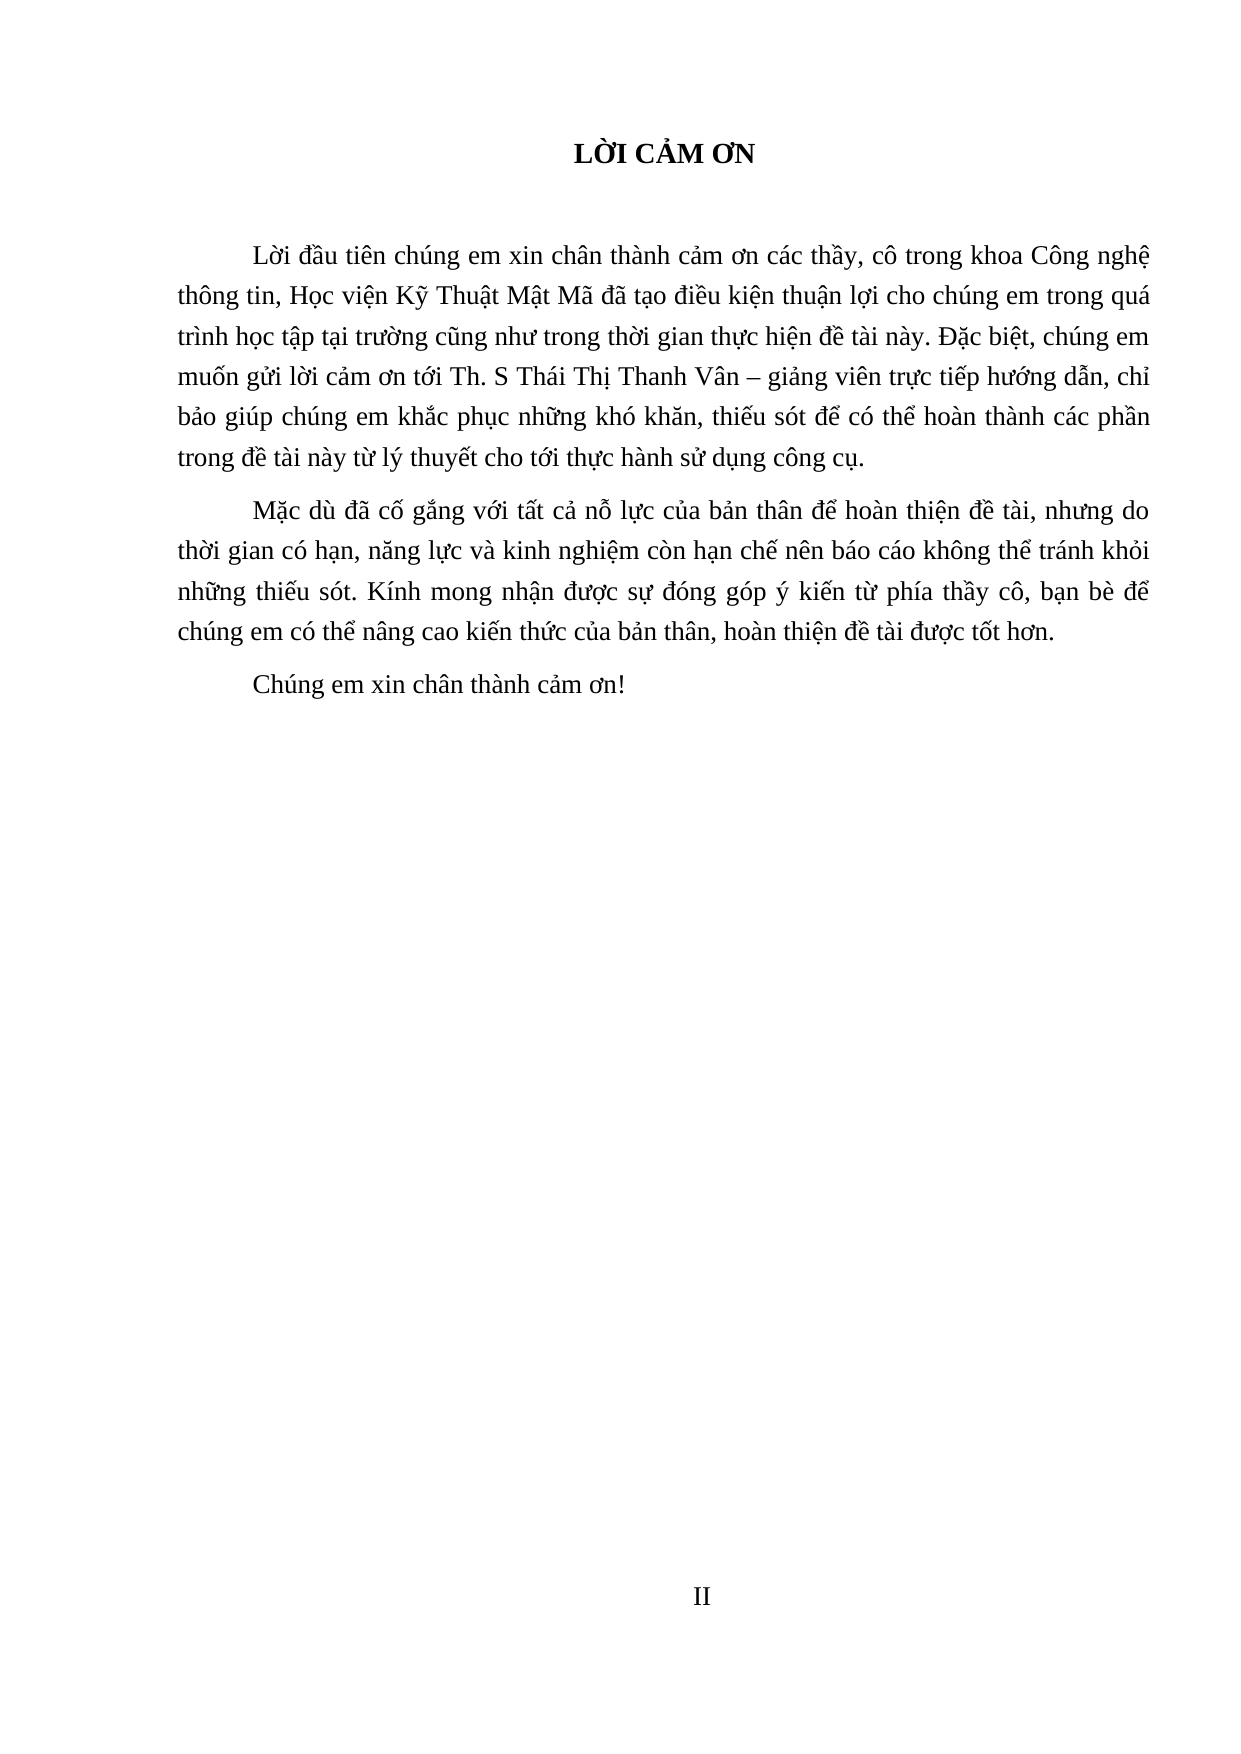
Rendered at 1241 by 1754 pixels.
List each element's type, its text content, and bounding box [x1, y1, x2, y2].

text Mặc dù đã cố gắng với tất cả nỗ lực của bản thân để hoàn thiện đề tài, nhưng do thời gian có hạn, năng lực và kinh nghiệm còn hạn chế nên báo cáo không thể tránh khỏi những thiếu sót. Kính mong nhận được sự đóng góp ý kiến từ phía thầy cô, bạn bè để chúng em có thể nâng cao kiến thức của bản thân, hoàn thiện đề tài được tốt hơn. [177, 494, 1152, 646]
text Lời đầu tiên chúng em xin chân thành cảm ơn các thầy, cô trong khoa Công nghệ thông tin, Học viện Kỹ Thuật Mật Mã đã tạo điều kiện thuận lợi cho chúng em trong quá trình học tập tại trường cũng như trong thời gian thực hiện đề tài này. Đặc biệt, chúng em muốn gửi lời cảm ơn tới Th. S Thái Thị Thanh Vân – giảng viên trực tiếp hướng dẫn, chỉ bảo giúp chúng em khắc phục những khó khăn, thiếu sót để có thể hoàn thành các phần trong đề tài này từ lý thuyết cho tới thực hành sử dụng công cụ. [177, 239, 1152, 472]
text Chúng em xin chân thành cảm ơn! [177, 668, 1152, 699]
text LỜI CẢM ƠN [177, 136, 1152, 170]
